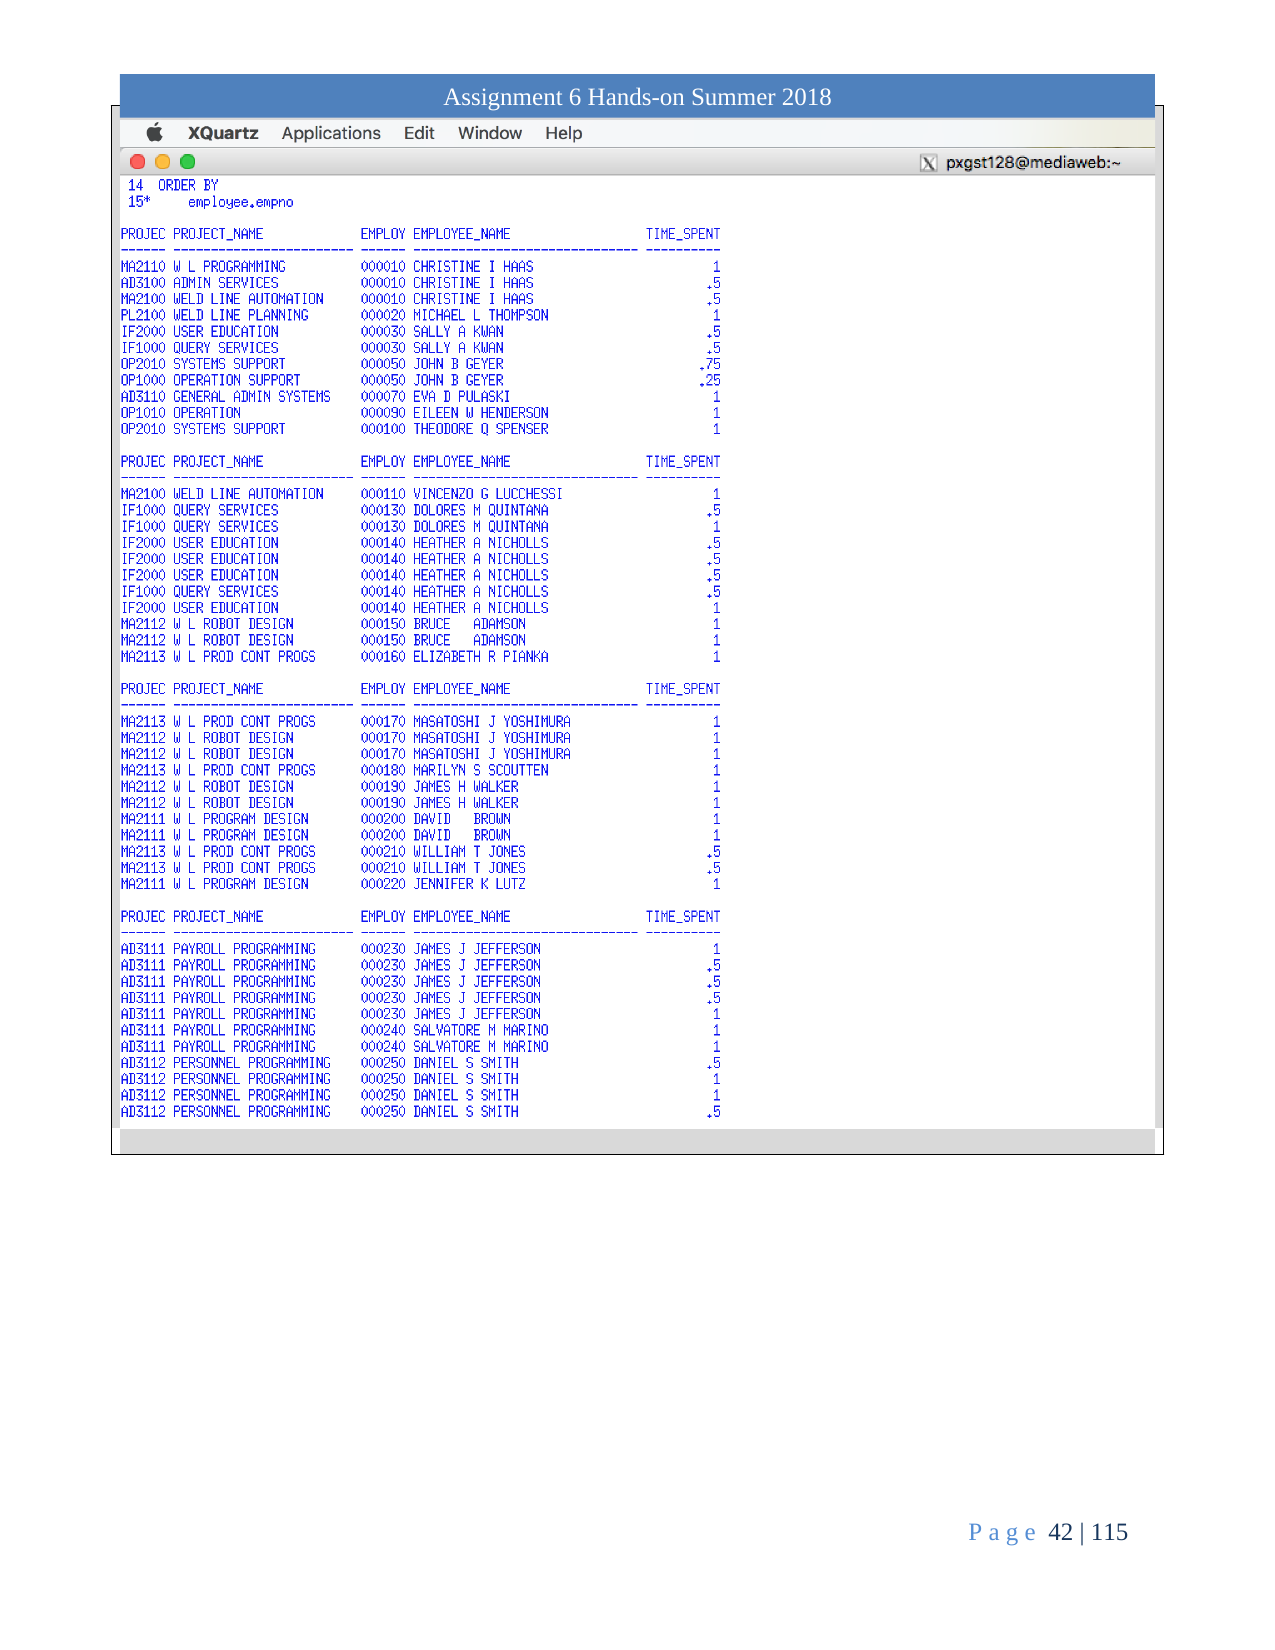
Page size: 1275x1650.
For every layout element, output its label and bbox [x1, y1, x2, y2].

picture [120, 120, 1155, 1129]
